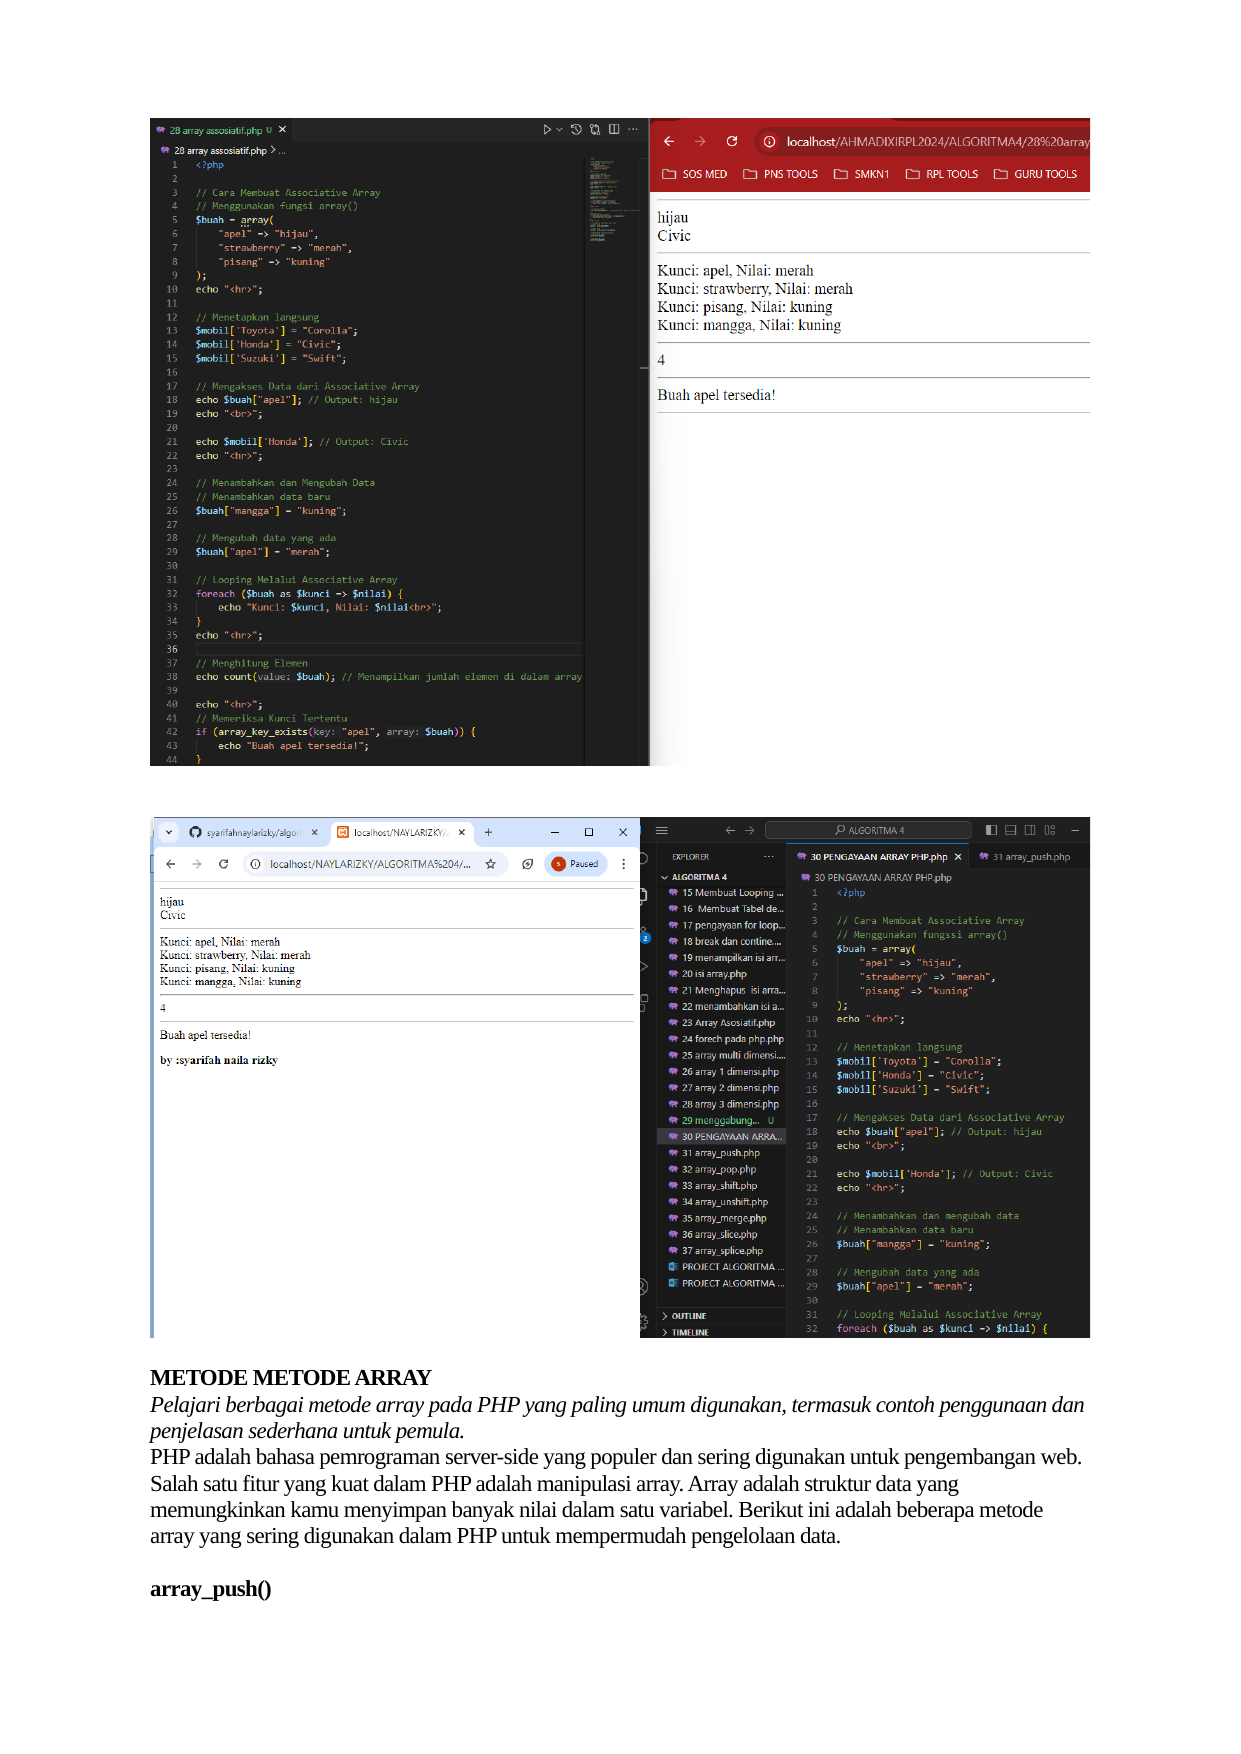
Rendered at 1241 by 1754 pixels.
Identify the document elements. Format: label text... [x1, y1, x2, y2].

picture [150, 817, 1091, 1338]
text METODE METODE ARRAY [150, 1364, 1090, 1391]
picture [150, 118, 1091, 766]
text Pelajari berbagai metode array pada PHP yang paling umum digunakan, termasuk contoh penggunaan dan penjelasan sederhana untuk pemula. [150, 1391, 1090, 1443]
text array_push() [150, 1575, 1090, 1601]
text PHP adalah bahasa pemrograman server-side yang populer dan sering digunakan untuk pengembangan web. Salah satu fitur yang kuat dalam PHP adalah manipulasi array. Array adalah struktur data yang memungkinkan kamu menyimpan banyak nilai dalam satu variabel. Berikut ini adalah beberapa metode array yang sering digunakan dalam PHP untuk mempermudah pengelolaan data. [150, 1443, 1090, 1549]
